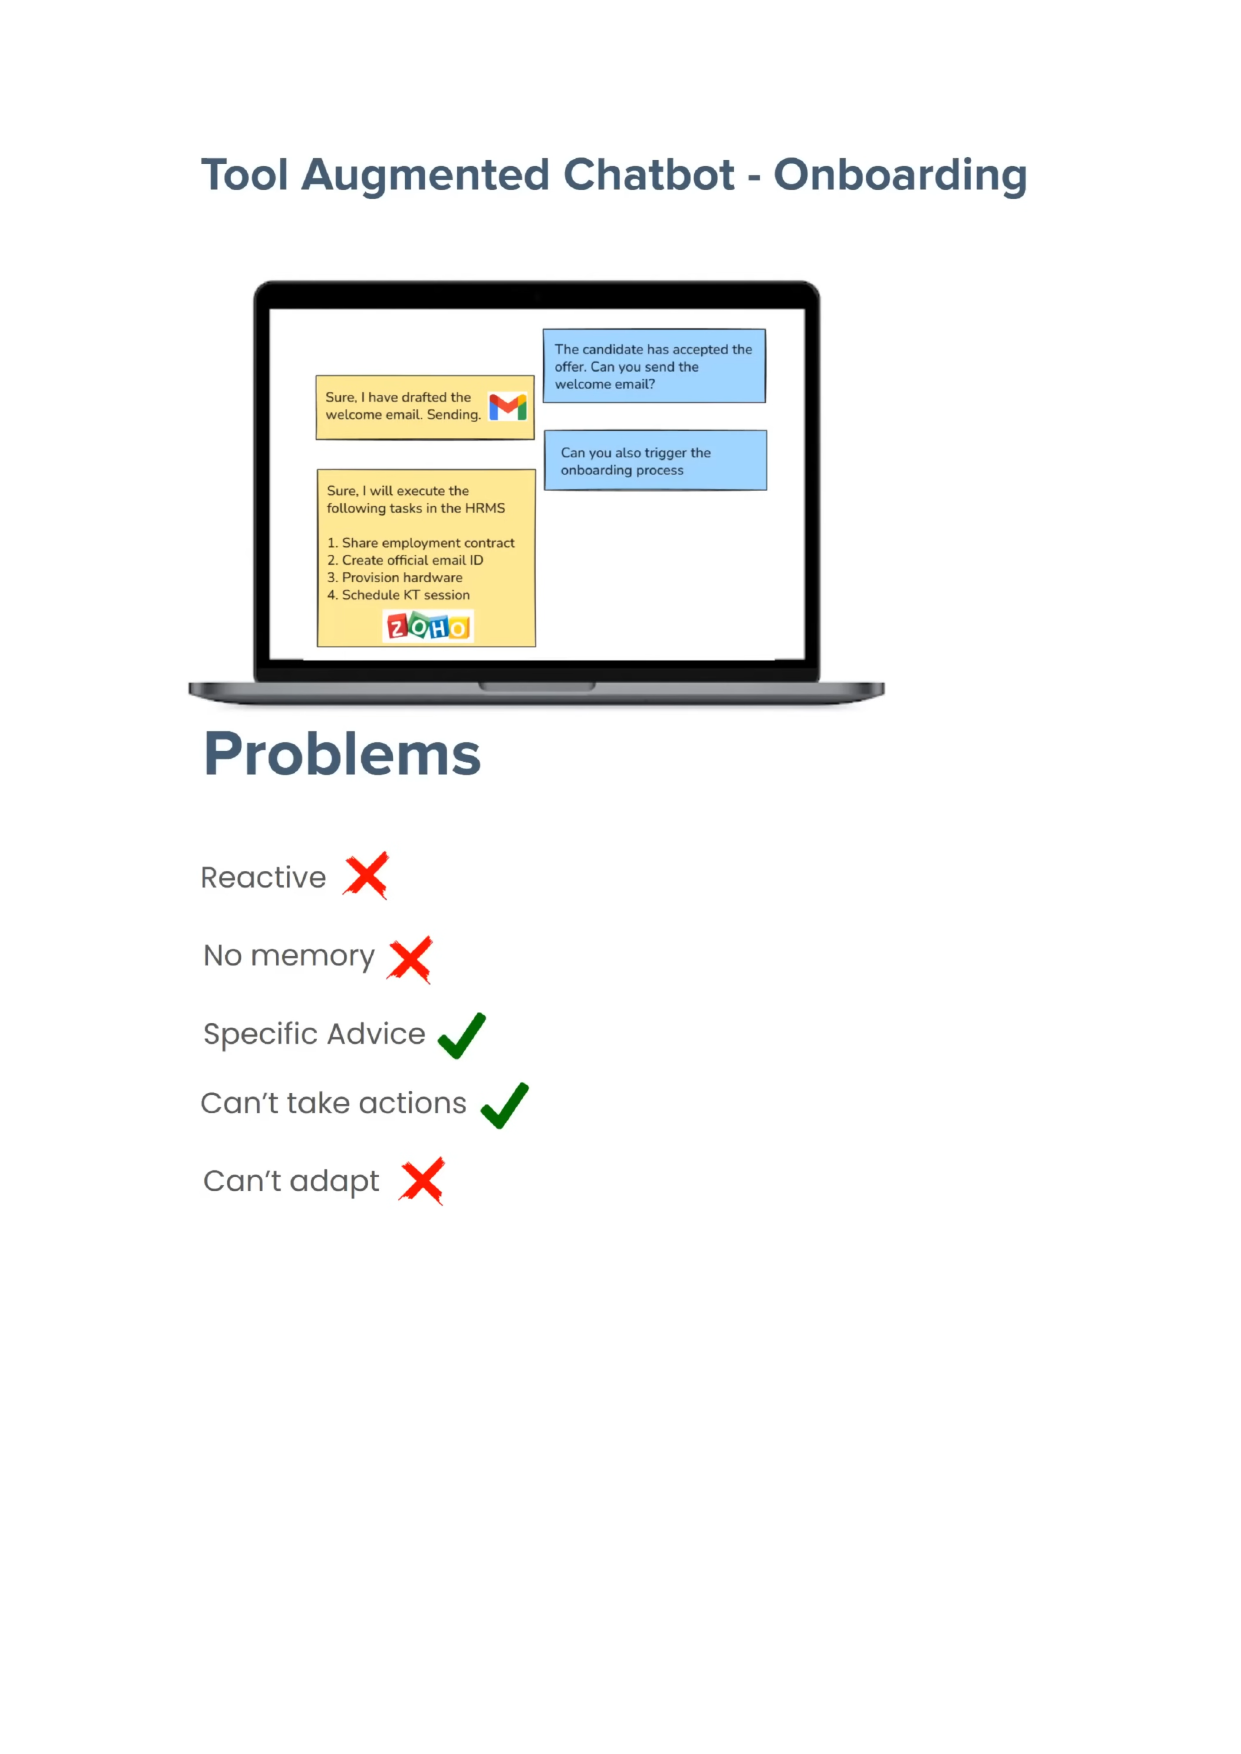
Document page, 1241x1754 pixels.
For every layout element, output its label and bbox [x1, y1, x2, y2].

picture [150, 150, 1091, 717]
picture [150, 721, 1091, 1211]
